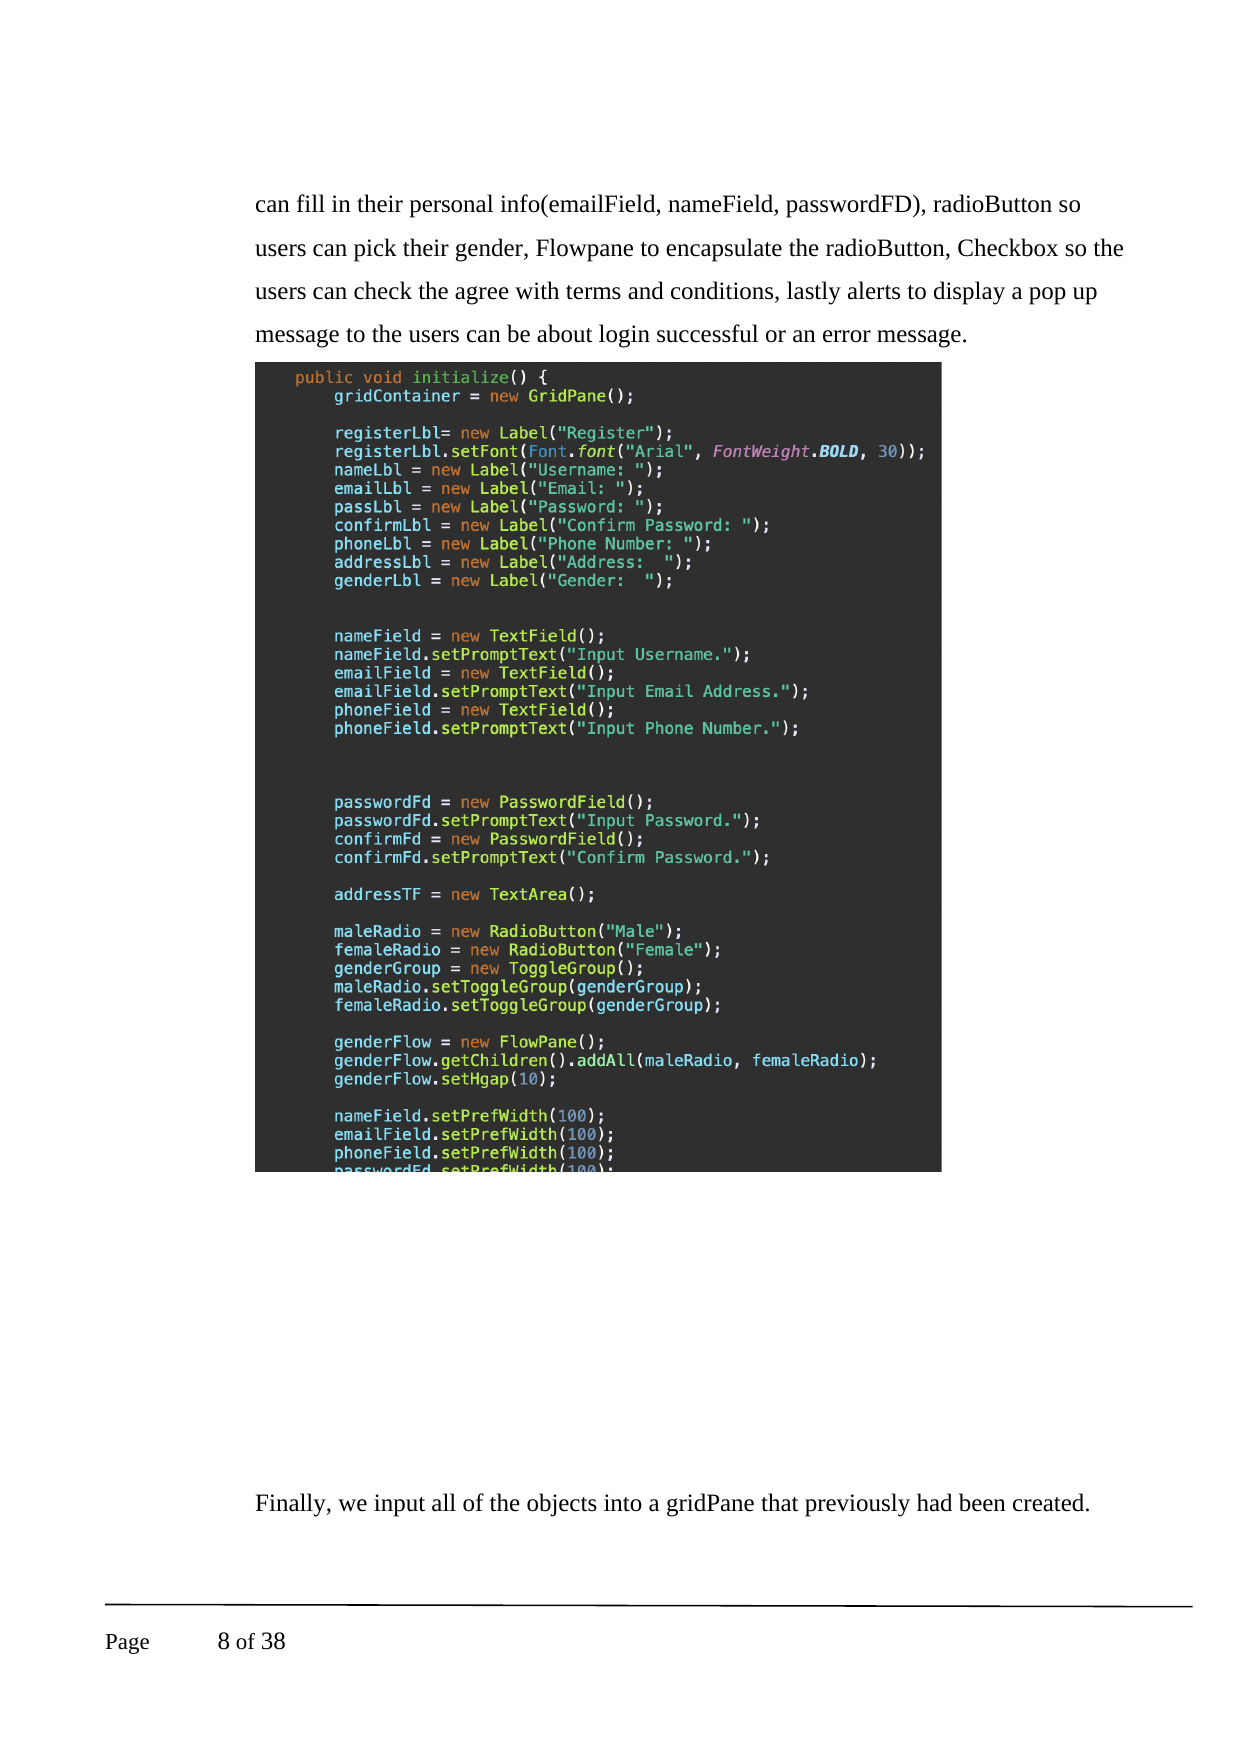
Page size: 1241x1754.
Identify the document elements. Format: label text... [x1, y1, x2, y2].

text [255, 189, 1135, 348]
picture [255, 362, 942, 1172]
text Finally, we input all of the objects into a gridPane that previously had been created. [255, 1488, 1135, 1517]
